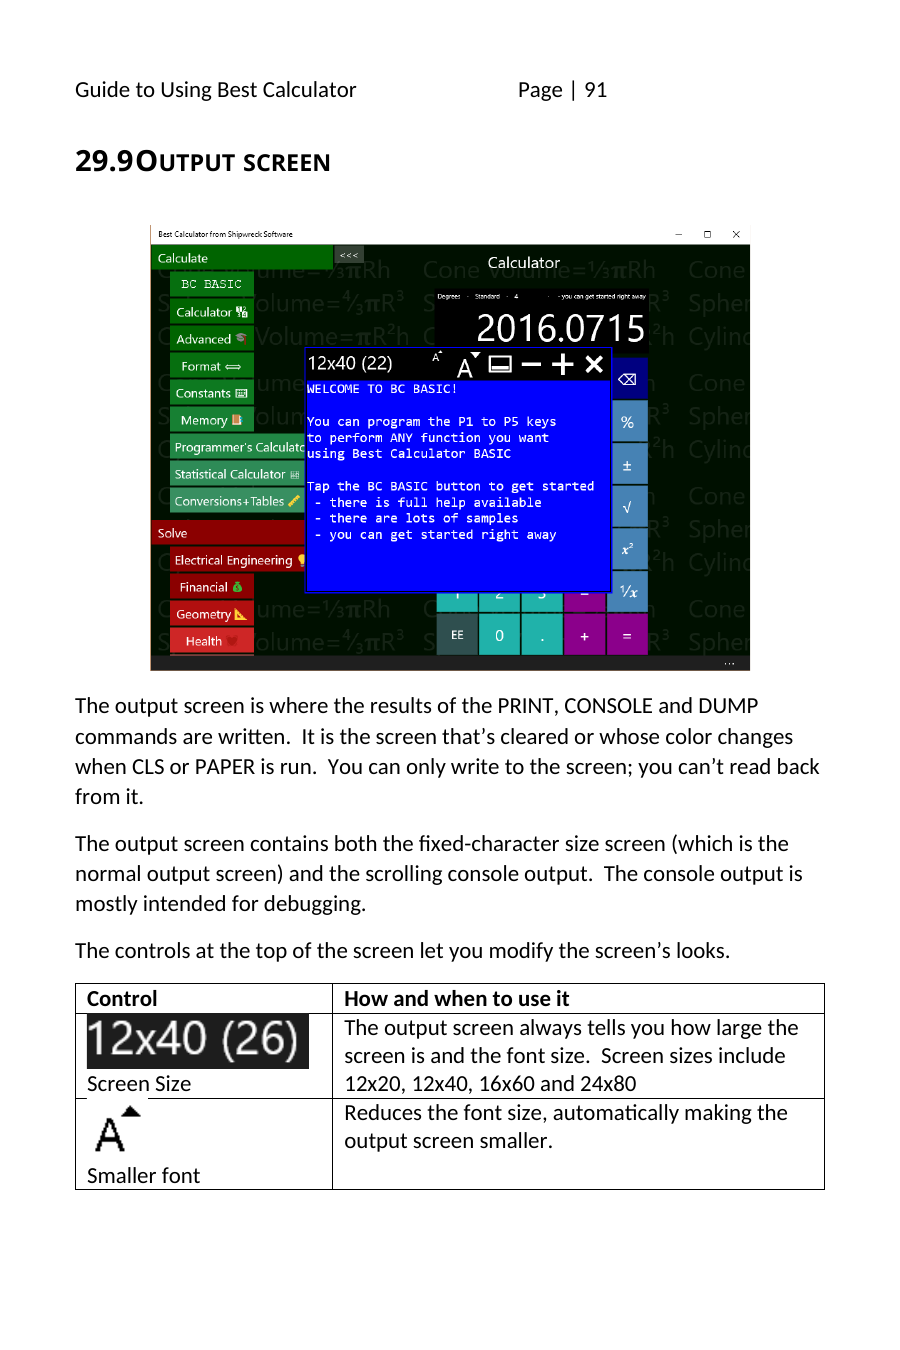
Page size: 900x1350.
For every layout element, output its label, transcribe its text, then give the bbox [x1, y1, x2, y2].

subtitle Output screen [75, 141, 825, 180]
picture [86, 1098, 148, 1161]
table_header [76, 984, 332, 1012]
picture [86, 1013, 309, 1069]
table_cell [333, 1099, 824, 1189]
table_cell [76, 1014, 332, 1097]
text The output screen contains both the fixed-character size screen (which is the normal output screen) and the scrolling console output. The console output is mostly intended for debugging. [75, 829, 825, 918]
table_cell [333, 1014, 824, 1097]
text The controls at the top of the screen let you modify the screen’s looks. [75, 936, 825, 964]
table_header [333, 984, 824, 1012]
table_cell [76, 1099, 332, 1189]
picture [150, 225, 750, 671]
